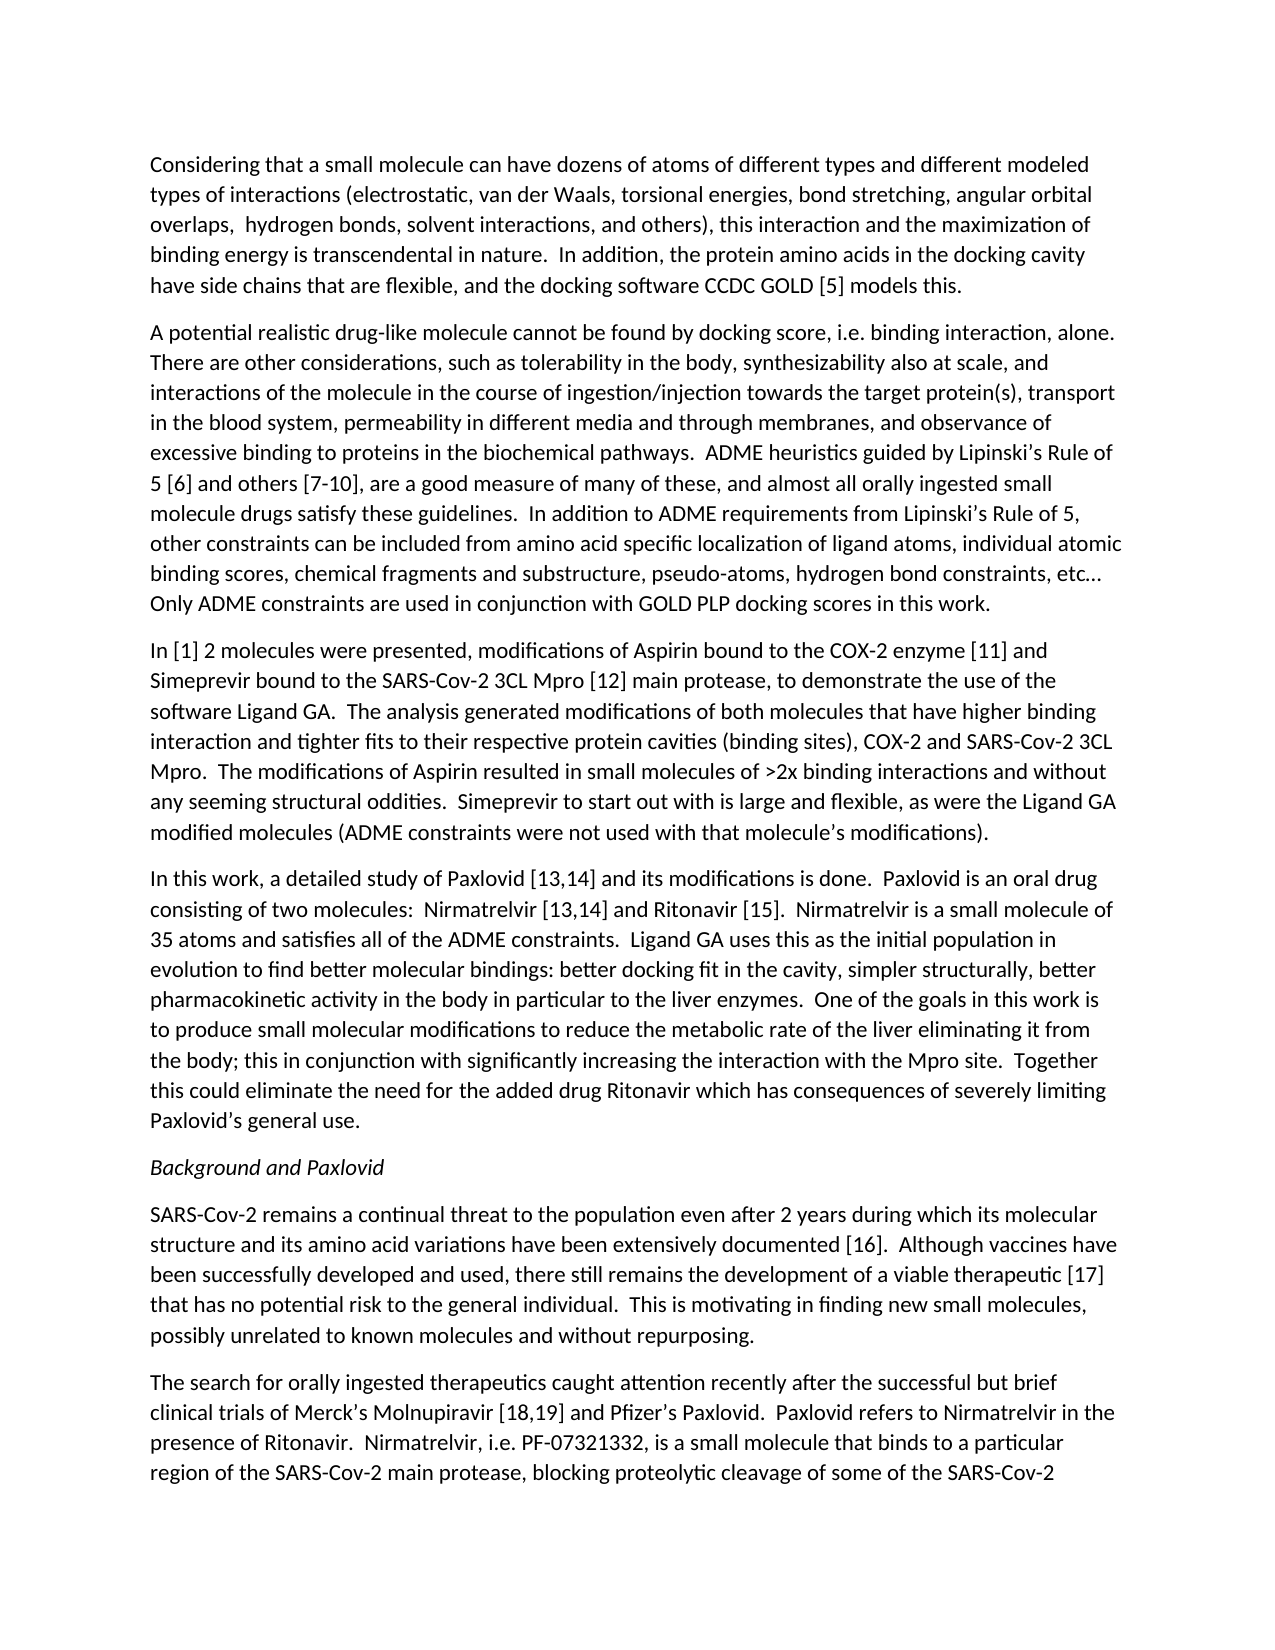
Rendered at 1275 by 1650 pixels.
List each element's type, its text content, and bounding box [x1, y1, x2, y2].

text In [1] 2 molecules were presented, modifications of Aspirin bound to the COX-2 enzyme [11] and Simeprevir bound to the SARS-Cov-2 3CL Mpro [12] main protease, to demonstrate the use of the software Ligand GA. The analysis generated modifications of both molecules that have higher binding interaction and tighter fits to their respective protein cavities (binding sites), COX-2 and SARS-Cov-2 3CL Mpro. The modifications of Aspirin resulted in small molecules of >2x binding interactions and without any seeming structural oddities. Simeprevir to start out with is large and flexible, as were the Ligand GA modified molecules (ADME constraints were not used with that molecule’s modifications). [150, 636, 1125, 846]
text A potential realistic drug-like molecule cannot be found by docking score, i.e. binding interaction, alone. There are other considerations, such as tolerability in the body, synthesizability also at scale, and interactions of the molecule in the course of ingestion/injection towards the target protein(s), transport in the blood system, permeability in different media and through membranes, and observance of excessive binding to proteins in the biochemical pathways. ADME heuristics guided by Lipinski’s Rule of 5 [6] and others [7-10], are a good measure of many of these, and almost all orally ingested small molecule drugs satisfy these guidelines. In addition to ADME requirements from Lipinski’s Rule of 5, other constraints can be included from amino acid specific localization of ligand atoms, individual atomic binding scores, chemical fragments and substructure, pseudo-atoms, hydrogen bond constraints, etc… Only ADME constraints are used in conjunction with GOLD PLP docking scores in this work. [150, 318, 1125, 618]
text SARS-Cov-2 remains a continual threat to the population even after 2 years during which its molecular structure and its amino acid variations have been extensively documented [16]. Although vaccines have been successfully developed and used, there still remains the development of a viable therapeutic [17] that has no potential risk to the general individual. This is motivating in finding new small molecules, possibly unrelated to known molecules and without repurposing. [150, 1200, 1125, 1349]
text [150, 150, 1125, 299]
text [150, 1368, 1125, 1486]
text In this work, a detailed study of Paxlovid [13,14] and its modifications is done. Paxlovid is an oral drug consisting of two molecules: Nirmatrelvir [13,14] and Ritonavir [15]. Nirmatrelvir is a small molecule of 35 atoms and satisfies all of the ADME constraints. Ligand GA uses this as the initial population in evolution to find better molecular bindings: better docking fit in the cavity, simpler structurally, better pharmacokinetic activity in the body in particular to the liver enzymes. One of the goals in this work is to produce small molecular modifications to reduce the metabolic rate of the liver eliminating it from the body; this in conjunction with significantly increasing the interaction with the Mpro site. Together this could eliminate the need for the added drug Ritonavir which has consequences of severely limiting Paxlovid’s general use. [150, 864, 1125, 1134]
text Background and Paxlovid [150, 1153, 1125, 1181]
